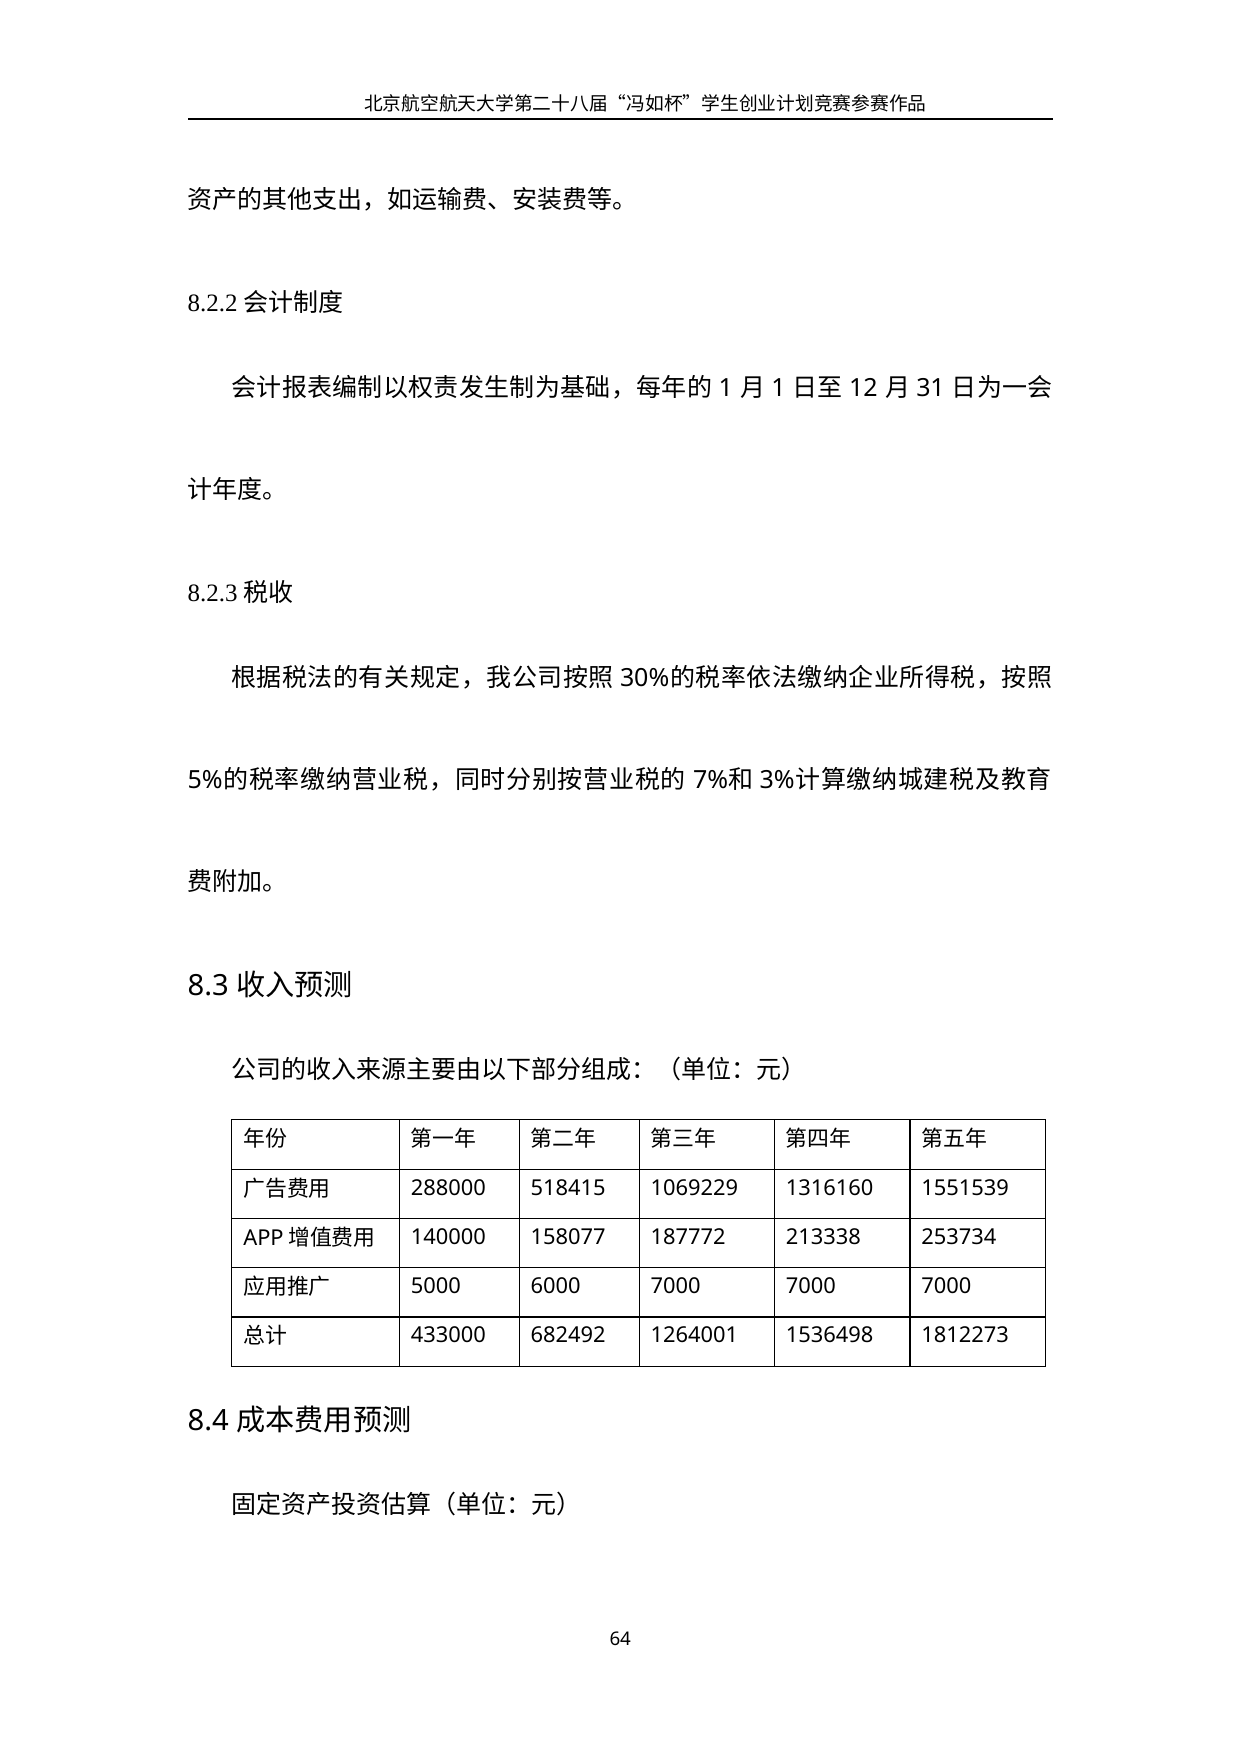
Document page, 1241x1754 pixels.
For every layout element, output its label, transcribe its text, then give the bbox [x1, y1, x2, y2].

table_cell 288000 [400, 1170, 519, 1218]
table_cell 1551539 [911, 1170, 1045, 1218]
text 根据税法的有关规定，我公司按照30%的税率依法缴纳企业所得税，按照5%的税率缴纳营业税，同时分别按营业税的7%和3%计算缴纳城建税及教育费附加。 [187, 642, 1053, 913]
text 公司的收入来源主要由以下部分组成：（单位：元） [187, 1033, 1053, 1101]
text 8.2.2 会计制度 [187, 267, 1053, 335]
table_cell 7000 [640, 1268, 774, 1316]
table_cell 7000 [911, 1268, 1045, 1316]
table_cell 433000 [400, 1318, 519, 1366]
table_cell 187772 [640, 1219, 774, 1267]
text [187, 164, 1053, 232]
table_header 年份 [232, 1120, 399, 1168]
table_cell 应用推广 [232, 1268, 399, 1316]
text 8.2.3 税收 [187, 557, 1053, 624]
table_cell 5000 [400, 1268, 519, 1316]
table_cell 总计 [232, 1318, 399, 1366]
table_cell 1812273 [911, 1318, 1045, 1366]
table_cell 253734 [911, 1219, 1045, 1267]
table_cell 1536498 [775, 1318, 909, 1366]
text 8.4 成本费用预测 [187, 1384, 1053, 1452]
table_cell 213338 [775, 1219, 909, 1267]
text 会计报表编制以权责发生制为基础，每年的 1 月 1 日至 12 月 31 日为一会计年度。 [187, 352, 1053, 522]
table_header 第五年 [911, 1120, 1045, 1168]
table_cell 1264001 [640, 1318, 774, 1366]
table_cell 140000 [400, 1219, 519, 1267]
table_header 第四年 [775, 1120, 909, 1168]
text 固定资产投资估算（单位：元） [187, 1468, 1053, 1536]
table_cell 7000 [775, 1268, 909, 1316]
table_header 第三年 [640, 1120, 774, 1168]
table_cell 6000 [520, 1268, 639, 1316]
table_cell 682492 [520, 1318, 639, 1366]
text 8.3 收入预测 [187, 948, 1053, 1016]
table_cell 518415 [520, 1170, 639, 1218]
table_cell 1069229 [640, 1170, 774, 1218]
table_cell 158077 [520, 1219, 639, 1267]
table_cell APP增值费用 [232, 1219, 399, 1267]
table_cell 1316160 [775, 1170, 909, 1218]
table_header 第一年 [400, 1120, 519, 1168]
table_cell 广告费用 [232, 1170, 399, 1218]
table_header 第二年 [520, 1120, 639, 1168]
